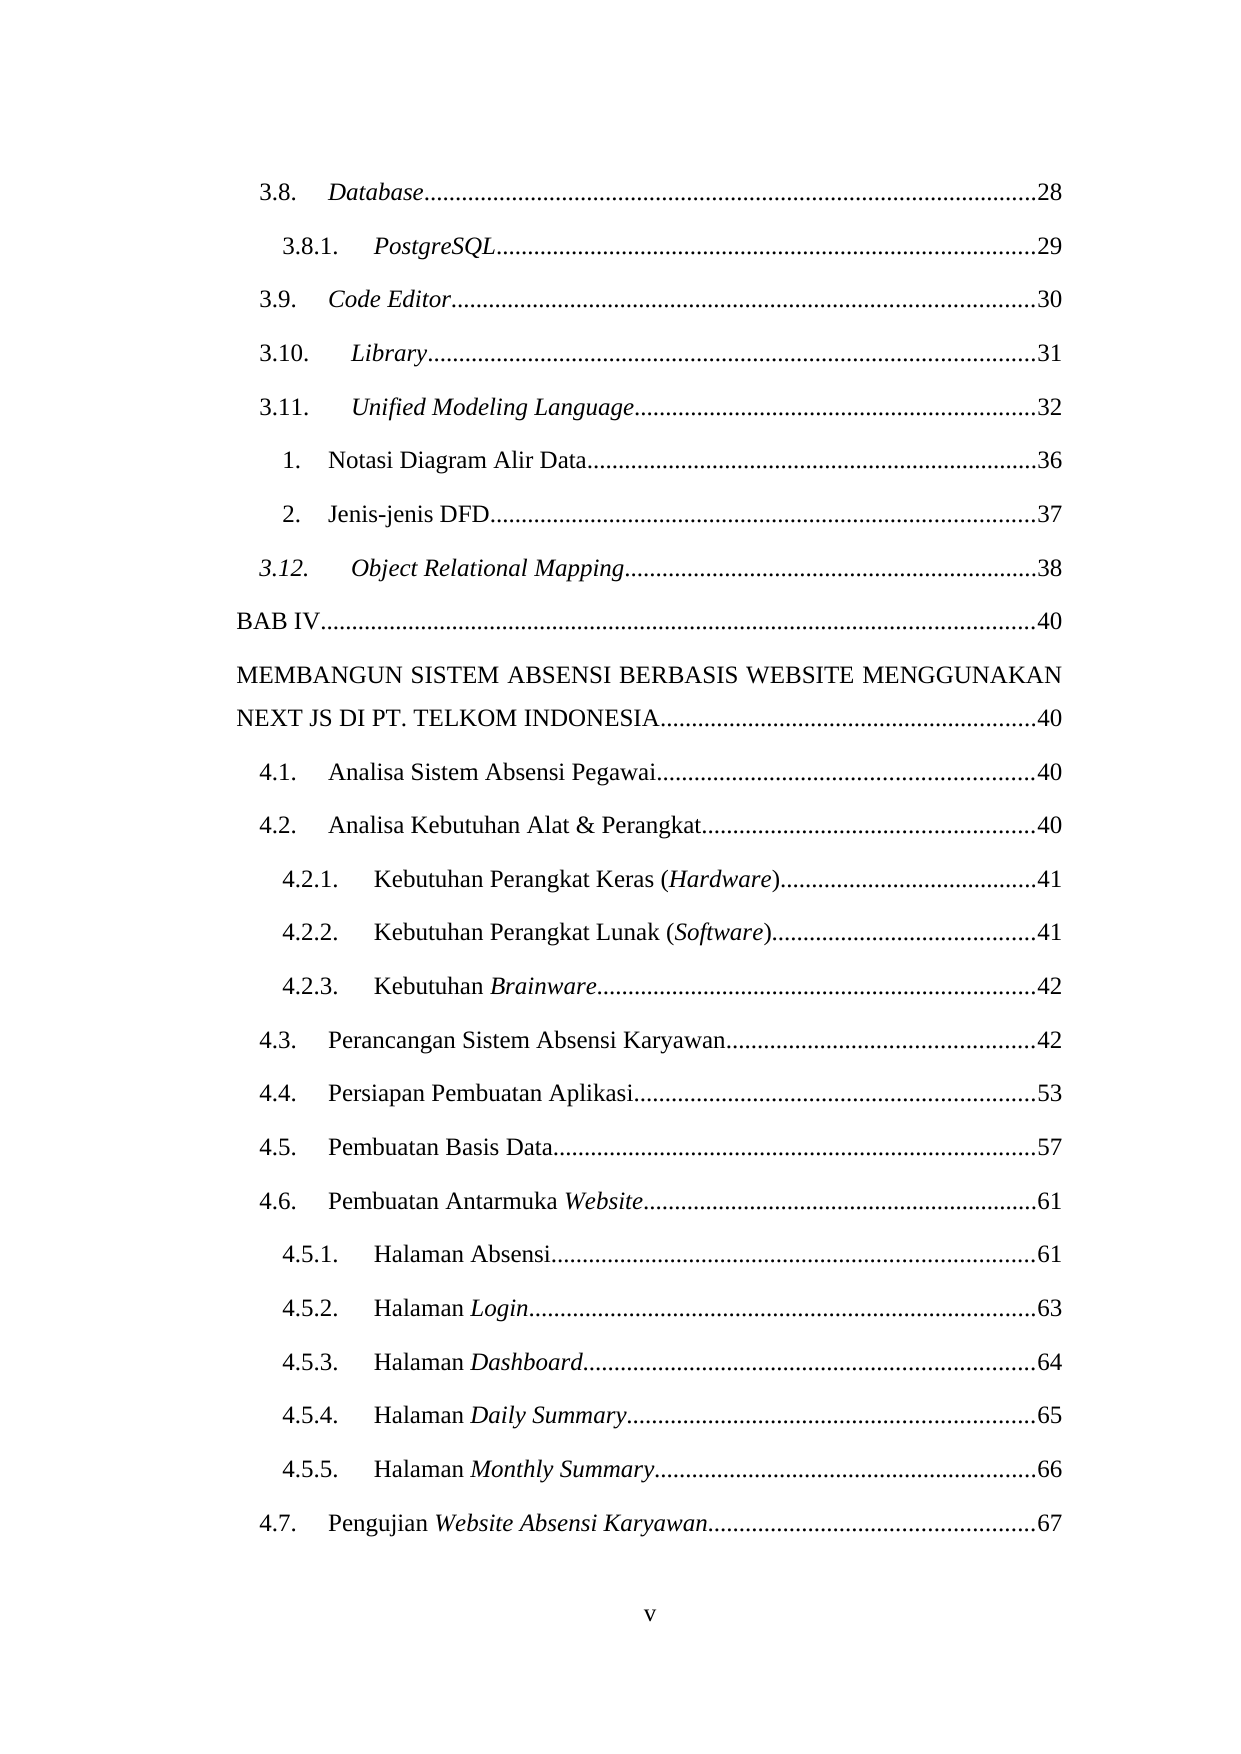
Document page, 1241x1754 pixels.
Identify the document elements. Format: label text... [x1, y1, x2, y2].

text 4.1. Analisa Sistem Absensi Pegawai 40 [259, 757, 1063, 785]
text 3.11. Unified Modeling Language 32 [259, 392, 1063, 421]
text 4.7. Pengujian Website Absensi Karyawan 67 [259, 1508, 1063, 1536]
text 2. Jenis-jenis DFD 37 [282, 499, 1063, 528]
text 4.5. Pembuatan Basis Data 57 [259, 1132, 1063, 1161]
text MEMBANGUN SISTEM ABSENSI BERBASIS WEBSITE MENGGUNAKAN NEXT JS DI PT. TELKOM INDONESIA 40 [236, 660, 1063, 732]
text 4.5.5. Halaman Monthly Summary 66 [282, 1454, 1063, 1483]
text 4.2. Analisa Kebutuhan Alat & Perangkat 40 [259, 810, 1063, 839]
text 4.5.3. Halaman Dashboard 64 [282, 1347, 1063, 1375]
text 1. Notasi Diagram Alir Data 36 [282, 445, 1063, 474]
text 4.2.2. Kebutuhan Perangkat Lunak (Software) 41 [282, 917, 1063, 946]
text 3.8.1. PostgreSQL 29 [282, 231, 1063, 259]
text 3.12. Object Relational Mapping 38 [259, 553, 1063, 581]
text 3.9. Code Editor 30 [259, 284, 1063, 313]
text BAB IV 40 [236, 606, 1063, 635]
text 3.10. Library 31 [259, 338, 1063, 367]
text 4.3. Perancangan Sistem Absensi Karyawan 42 [259, 1025, 1063, 1053]
text 4.6. Pembuatan Antarmuka Website 61 [259, 1186, 1063, 1214]
text 4.2.1. Kebutuhan Perangkat Keras (Hardware) 41 [282, 864, 1063, 893]
text 4.2.3. Kebutuhan Brainware 42 [282, 971, 1063, 1000]
text 3.8. Database 28 [259, 177, 1063, 206]
text 4.5.4. Halaman Daily Summary 65 [282, 1400, 1063, 1429]
text 4.5.1. Halaman Absensi 61 [282, 1239, 1063, 1268]
text 4.5.2. Halaman Login 63 [282, 1293, 1063, 1322]
text 4.4. Persiapan Pembuatan Aplikasi 53 [259, 1078, 1063, 1107]
